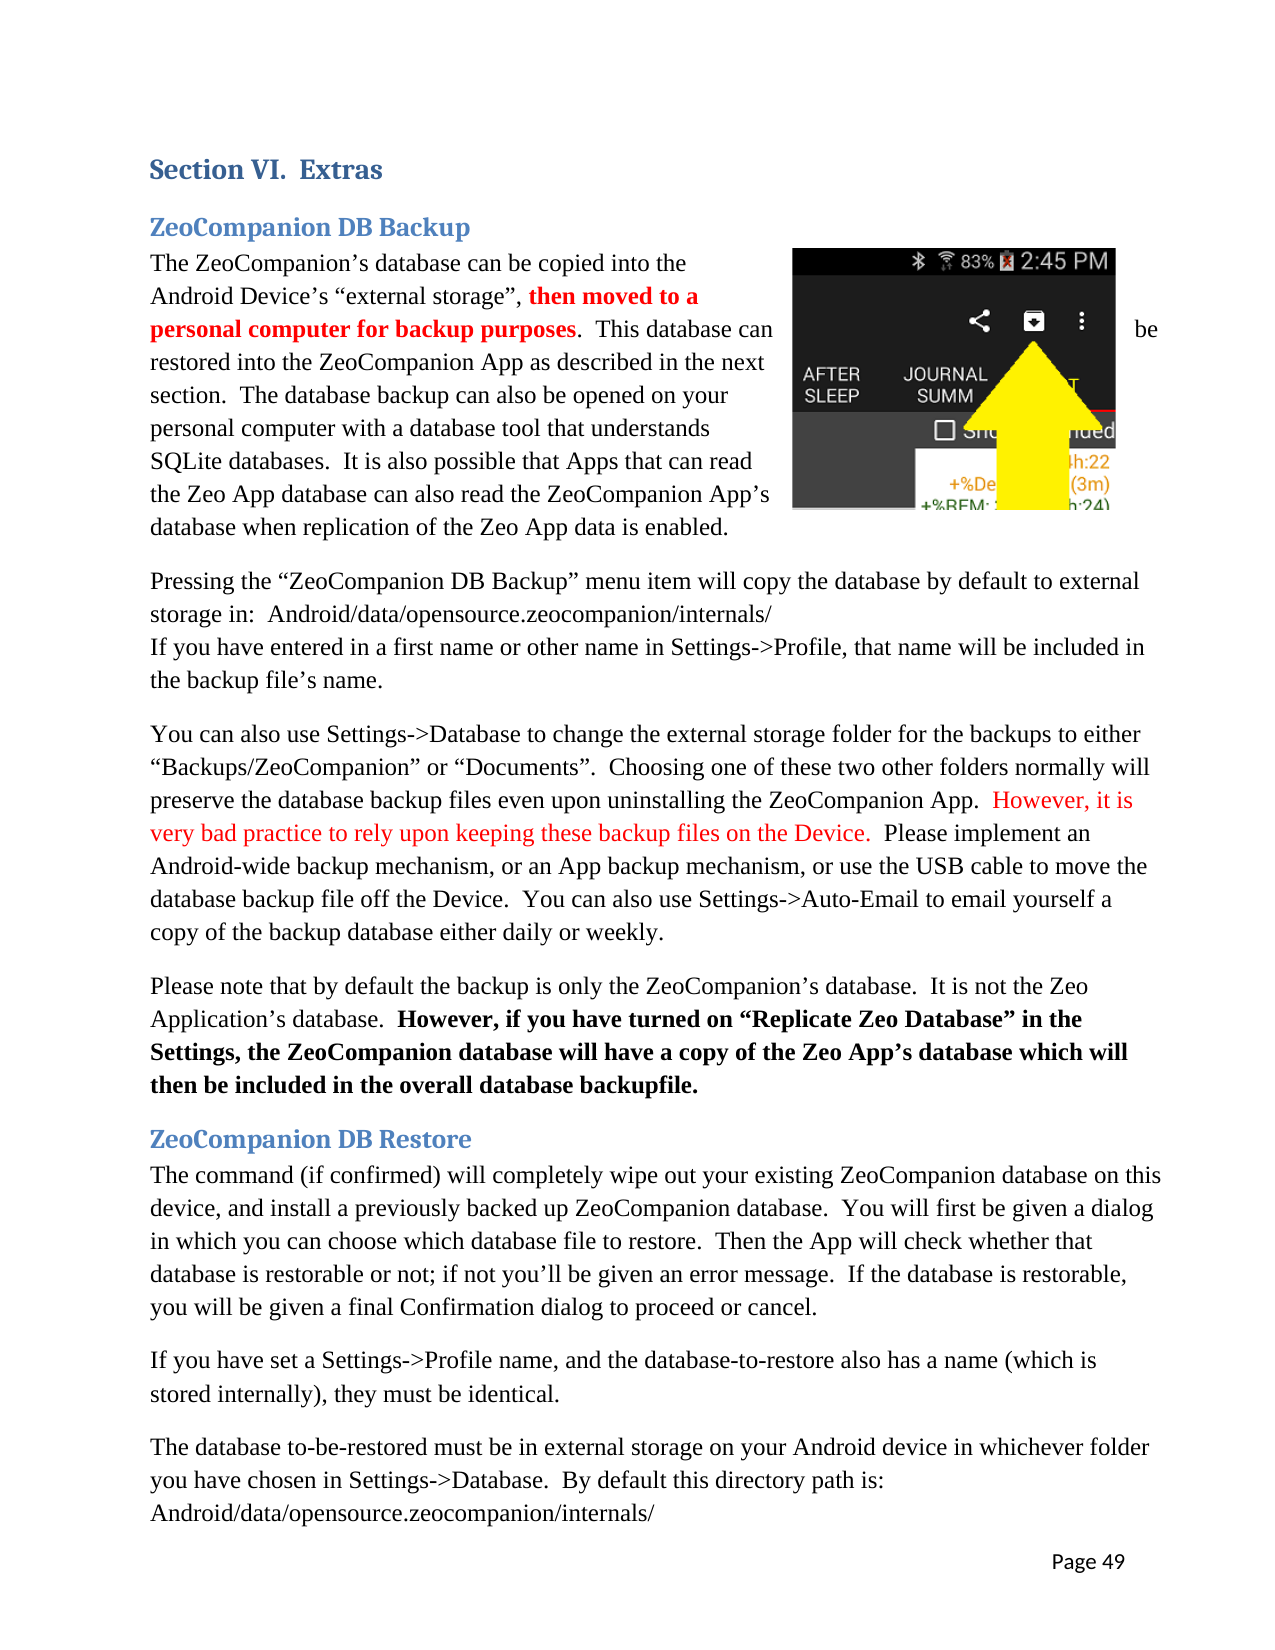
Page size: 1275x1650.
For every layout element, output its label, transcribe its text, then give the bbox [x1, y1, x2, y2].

text You can also use Settings->Database to change the external storage folder for the backups to either “Backups/ZeoCompanion” or “Documents”. Choosing one of these two other folders normally will preserve the database backup files even upon uninstalling the ZeoCompanion App. However, it is very bad practice to rely upon keeping these backup files on the Device. Please implement an Android-wide backup mechanism, or an App backup mechanism, or use the USB cable to move the database backup file off the Device. You can also use Settings->Auto-Email to email yourself a copy of the backup database either daily or weekly. [150, 719, 1162, 946]
text The database to-be-restored must be in external storage on your Android device in whichever folder you have chosen in Settings->Database. By default this directory path is: Android/data/opensource.zeocompanion/internals/ [150, 1432, 1162, 1527]
picture [792, 248, 1116, 510]
subtitle ZeoCompanion DB Restore [150, 1124, 1162, 1155]
subtitle Section VI. Extras [150, 153, 1162, 187]
text If you have set a Settings->Profile name, and the database-to-restore also has a name (which is stored internally), they must be identical. [150, 1346, 1162, 1407]
subtitle ZeoCompanion DB Backup [150, 212, 1162, 243]
text Please note that by default the backup is only the ZeoCompanion’s database. It is not the Zeo Application’s database. However, if you have turned on “Replicate Zeo Database” in the Settings, the ZeoCompanion database will have a copy of the Zeo App’s database which will then be included in the overall database backupfile. [150, 971, 1162, 1099]
text The command (if confirmed) will completely wipe out your existing ZeoCompanion database on this device, and install a previously backed up ZeoCompanion database. You will first be given a dialog in which you can choose which database file to restore. Then the App will check whether that database is restorable or not; if not you’ll be given an error message. If the database is restorable, you will be given a final Confirmation dialog to proceed or cancel. [150, 1160, 1162, 1321]
text Pressing the “ZeoCompanion DB Backup” menu item will copy the database by default to external storage in: Android/data/opensource.zeocompanion/internals/ If you have entered in a first name or other name in Settings->Profile, that name will be included in the backup file’s name. [150, 566, 1162, 694]
